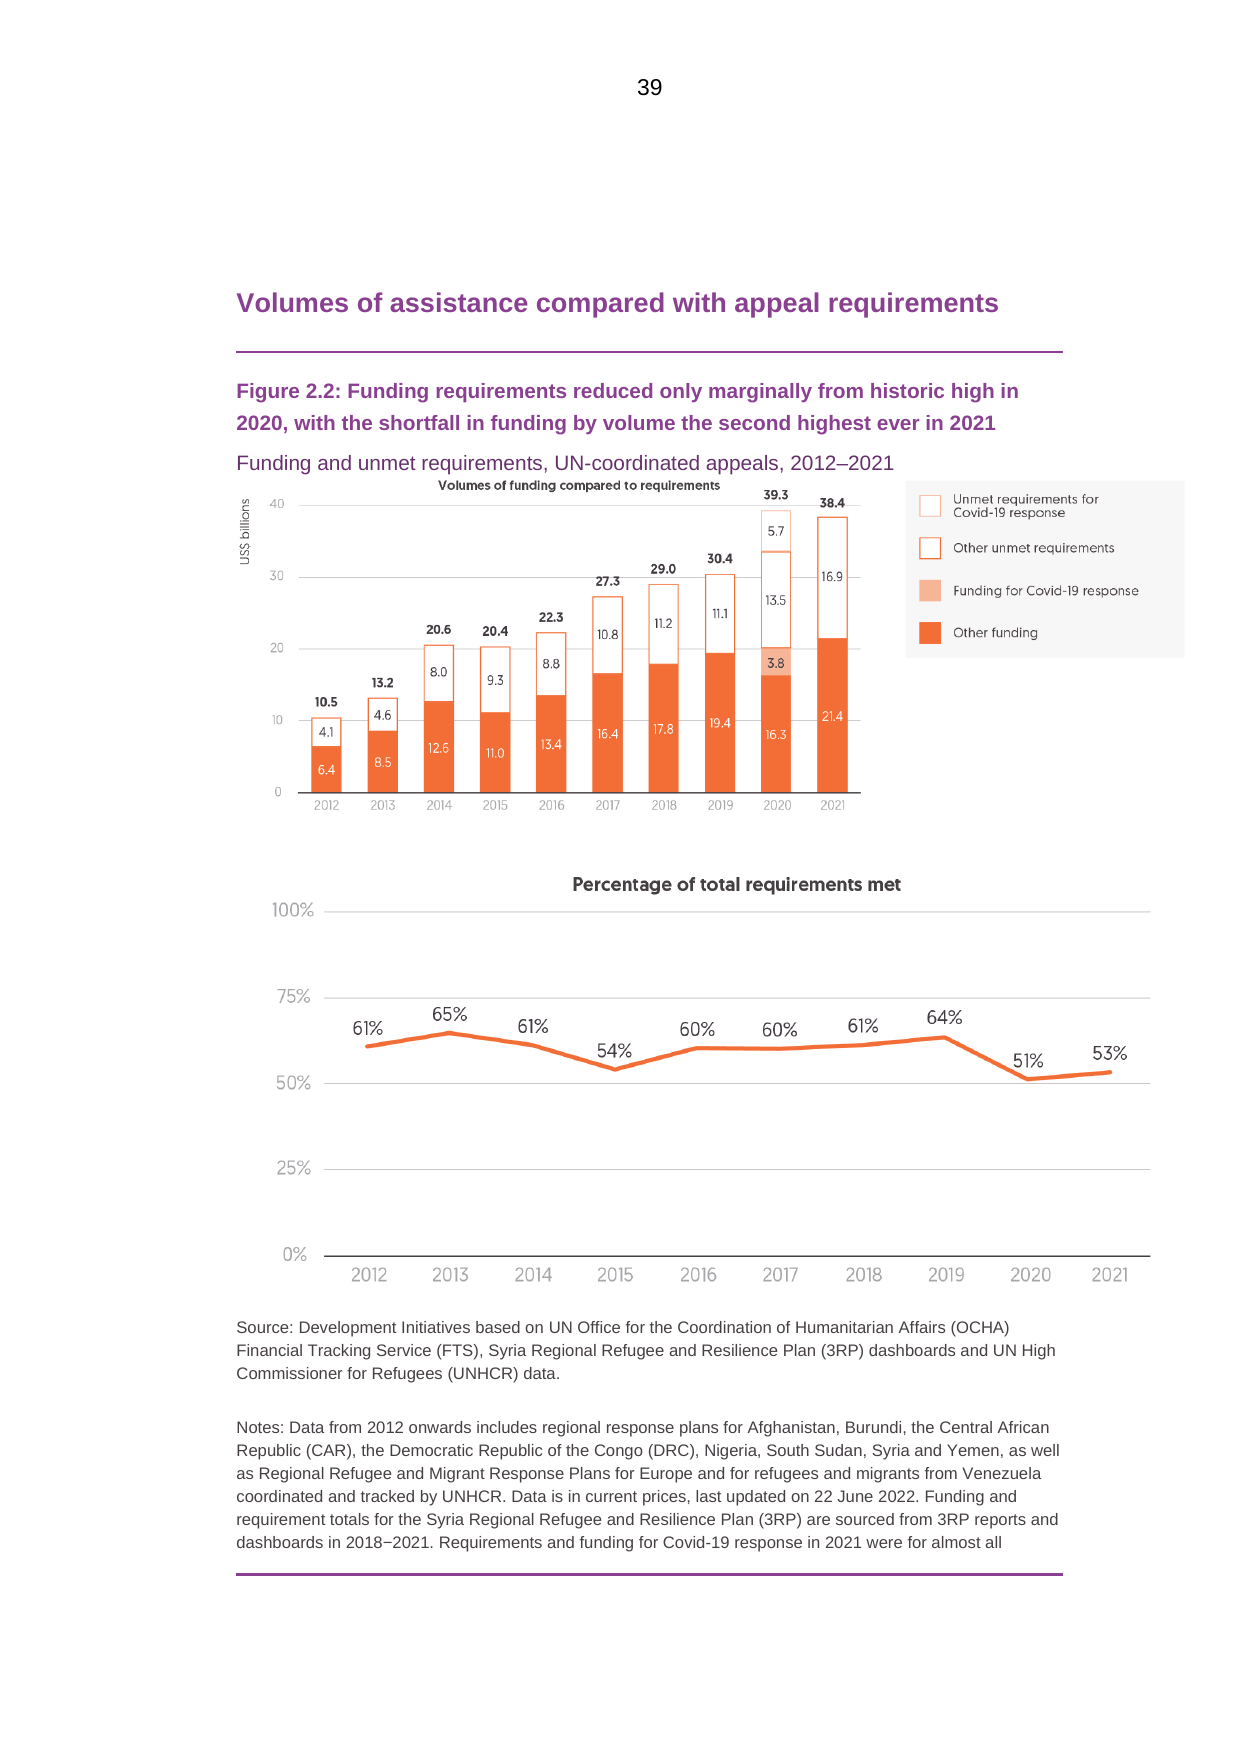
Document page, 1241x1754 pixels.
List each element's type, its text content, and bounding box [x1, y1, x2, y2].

subtitle Volumes of assistance compared with appeal requirements [236, 284, 1063, 319]
title Funding and unmet requirements, UN-coordinated appeals, 2012–2021 [236, 428, 1063, 478]
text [236, 1415, 1063, 1573]
picture [236, 858, 1181, 1284]
text Source: Development Initiatives based on UN Office for the Coordination of Humanitarian Affairs (OCHA) Financial Tracking Service (FTS), Syria Regional Refugee and Resilience Plan (3RP) dashboards and UN High Commissioner for Refugees (UNHCR) data. [236, 1315, 1063, 1384]
picture [236, 478, 1185, 824]
title Figure 2.2: Funding requirements reduced only marginally from historic high in 2020, with the shortfall in funding by volume the second highest ever in 2021 [236, 353, 1063, 428]
